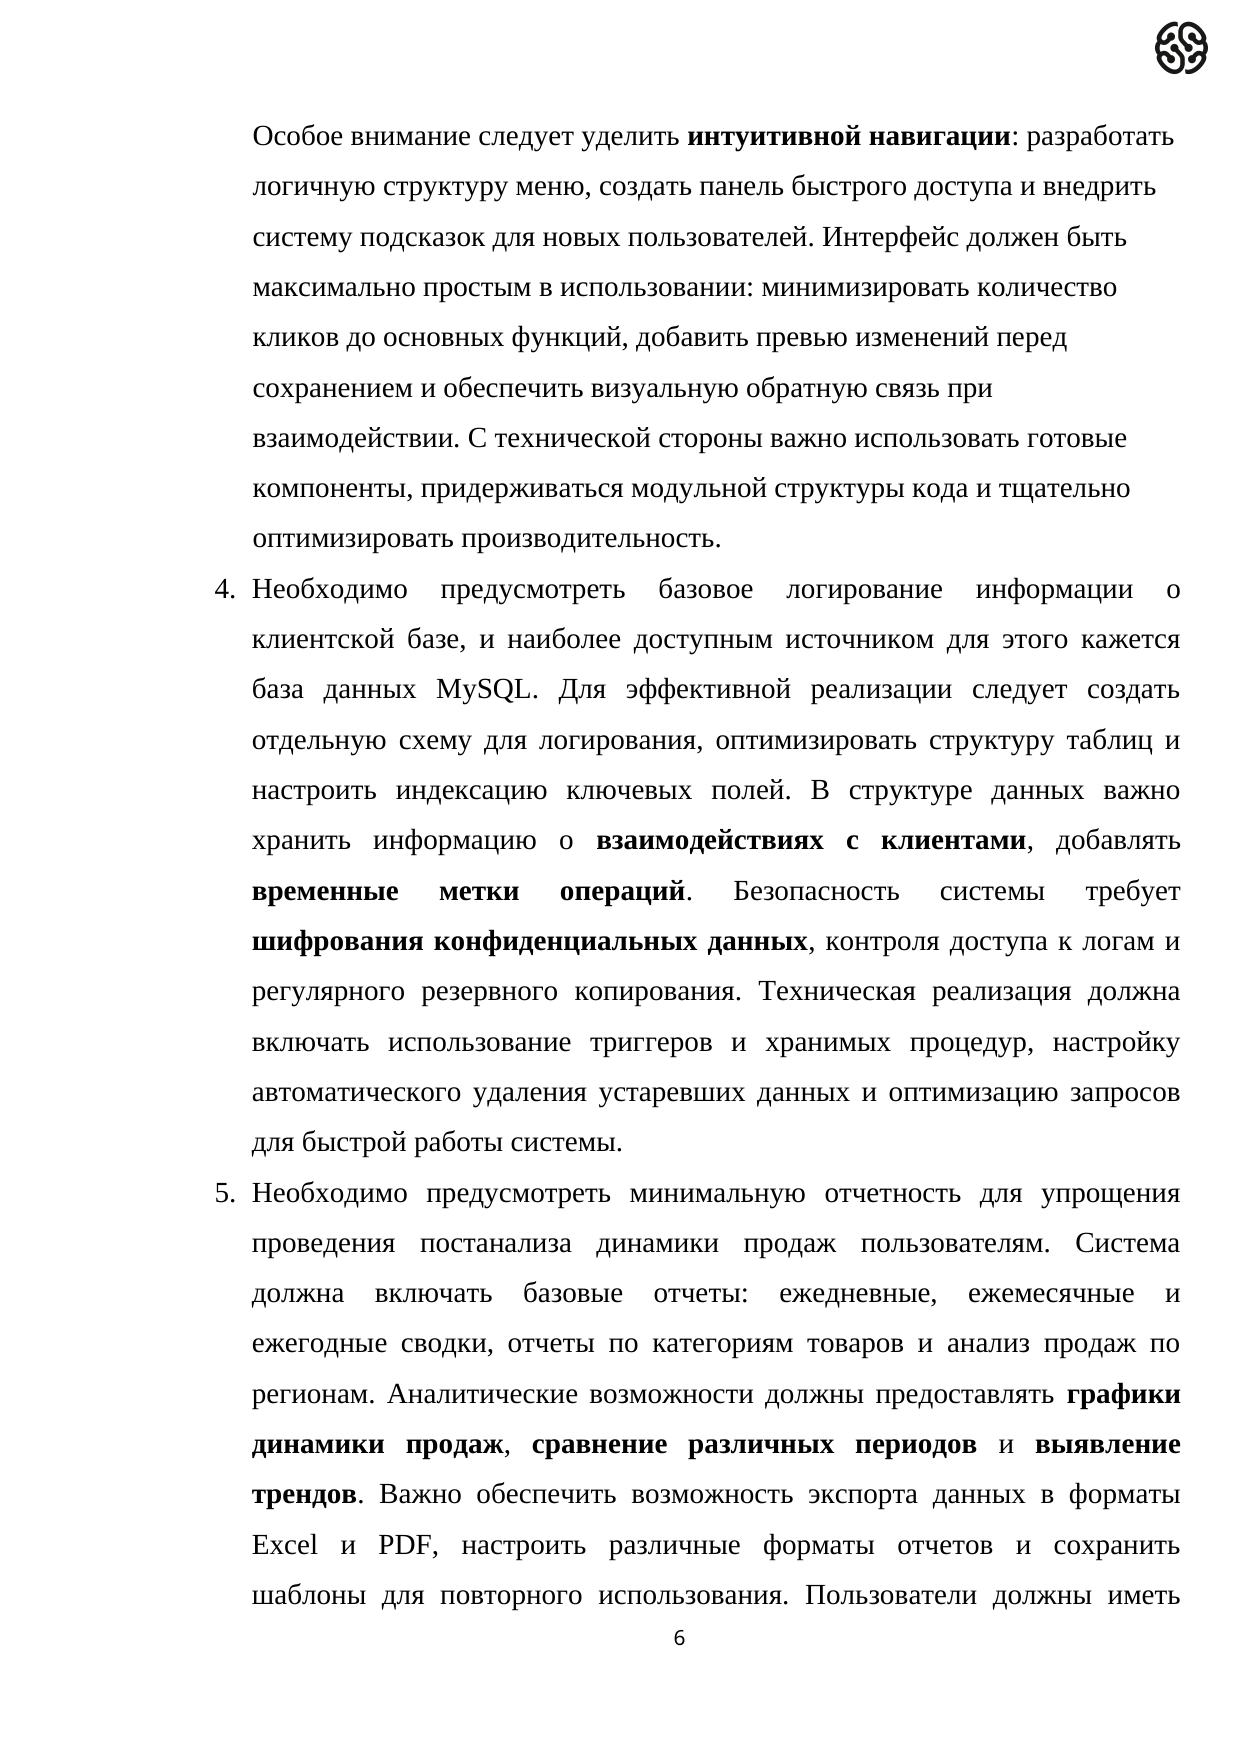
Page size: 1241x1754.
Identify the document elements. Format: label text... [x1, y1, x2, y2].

picture [1155, 21, 1208, 75]
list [214, 1175, 1181, 1611]
list Необходимо предусмотреть базовое логирование информации о клиентской базе, и наиболее доступным источником для этого кажется база данных MySQL. Для эффективной реализации следует создать отдельную схему для логирования, оптимизировать структуру таблиц и настроить индексацию ключевых полей. В структуре данных важно хранить информацию о взаимодействиях с клиентами, добавлять временные метки операций. Безопасность системы требует шифрования конфиденциальных данных, контроля доступа к логам и регулярного резервного копирования. Техническая реализация должна включать использование триггеров и хранимых процедур, настройку автоматического удаления устаревших данных и оптимизацию запросов для быстрой работы системы. [214, 571, 1181, 1158]
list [215, 118, 1181, 554]
